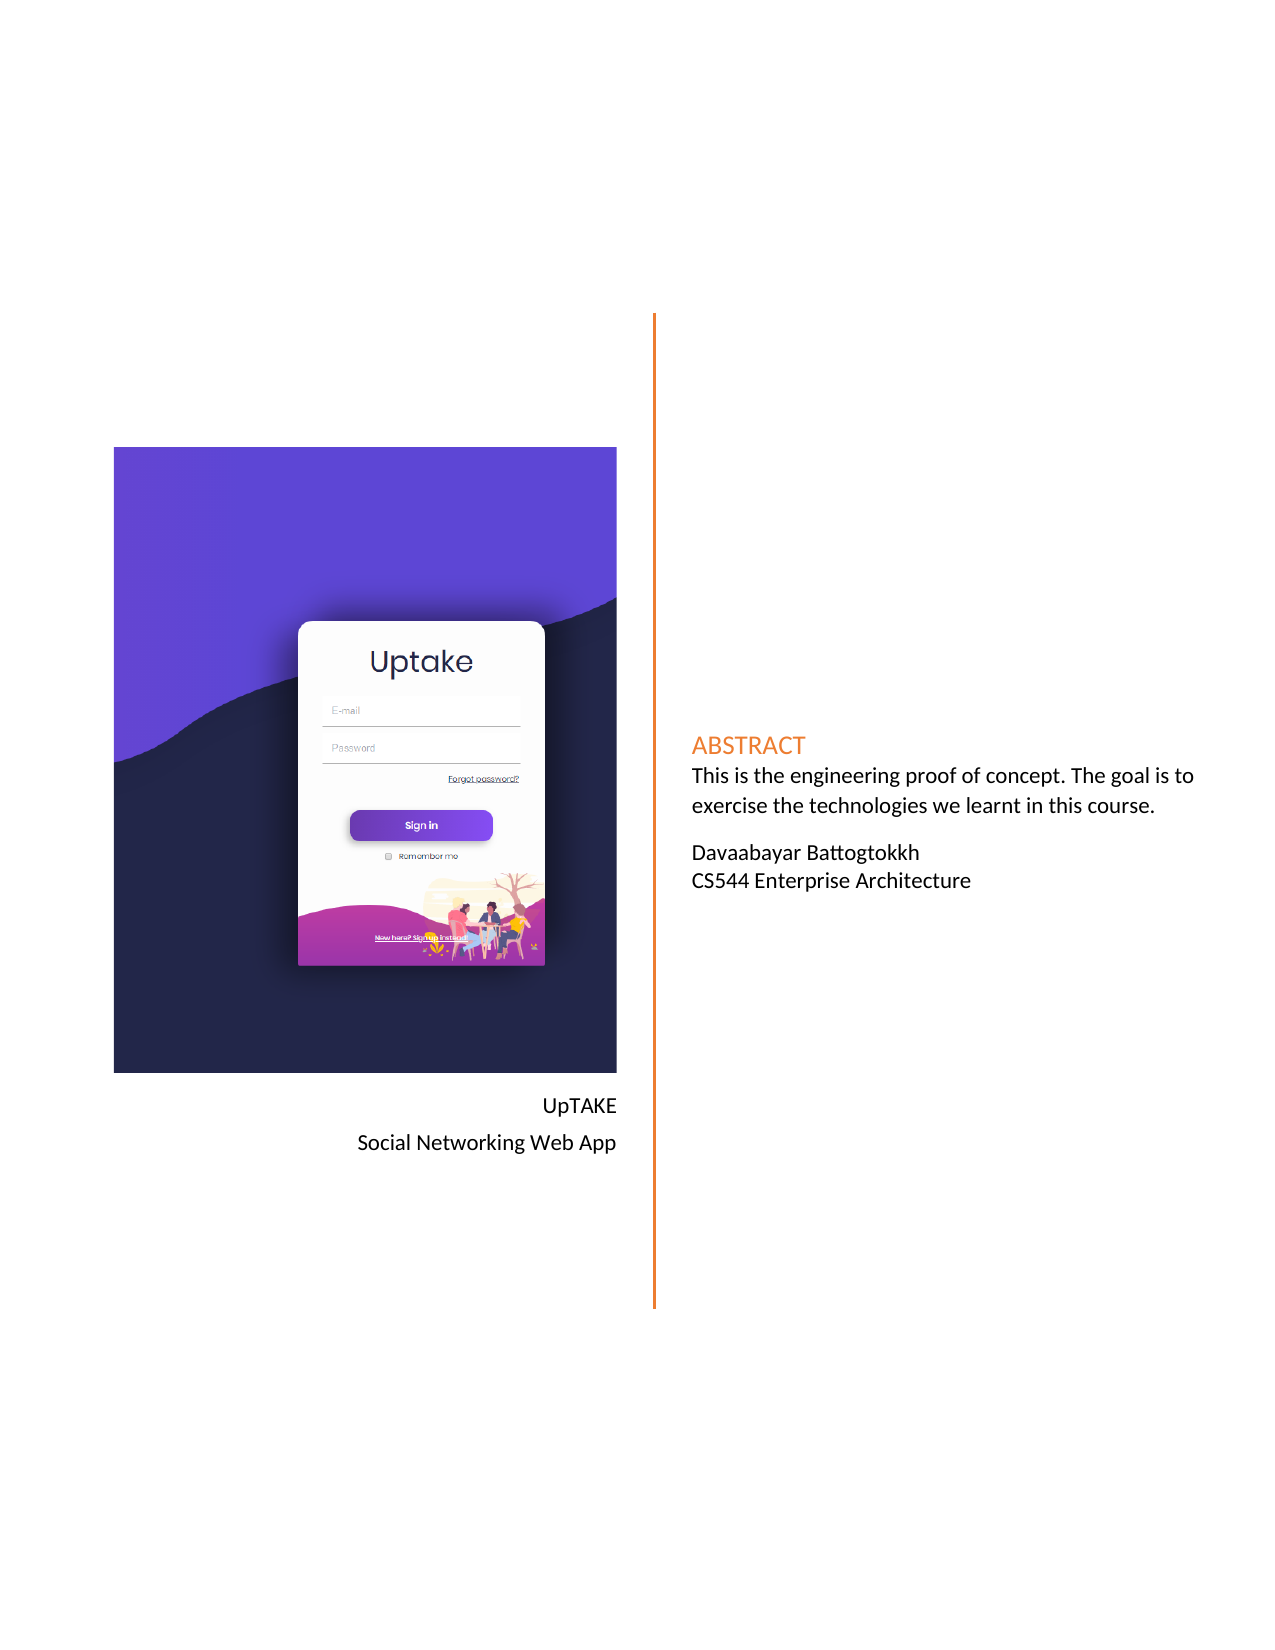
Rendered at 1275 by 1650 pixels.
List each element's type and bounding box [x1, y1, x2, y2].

picture [113, 447, 617, 1073]
